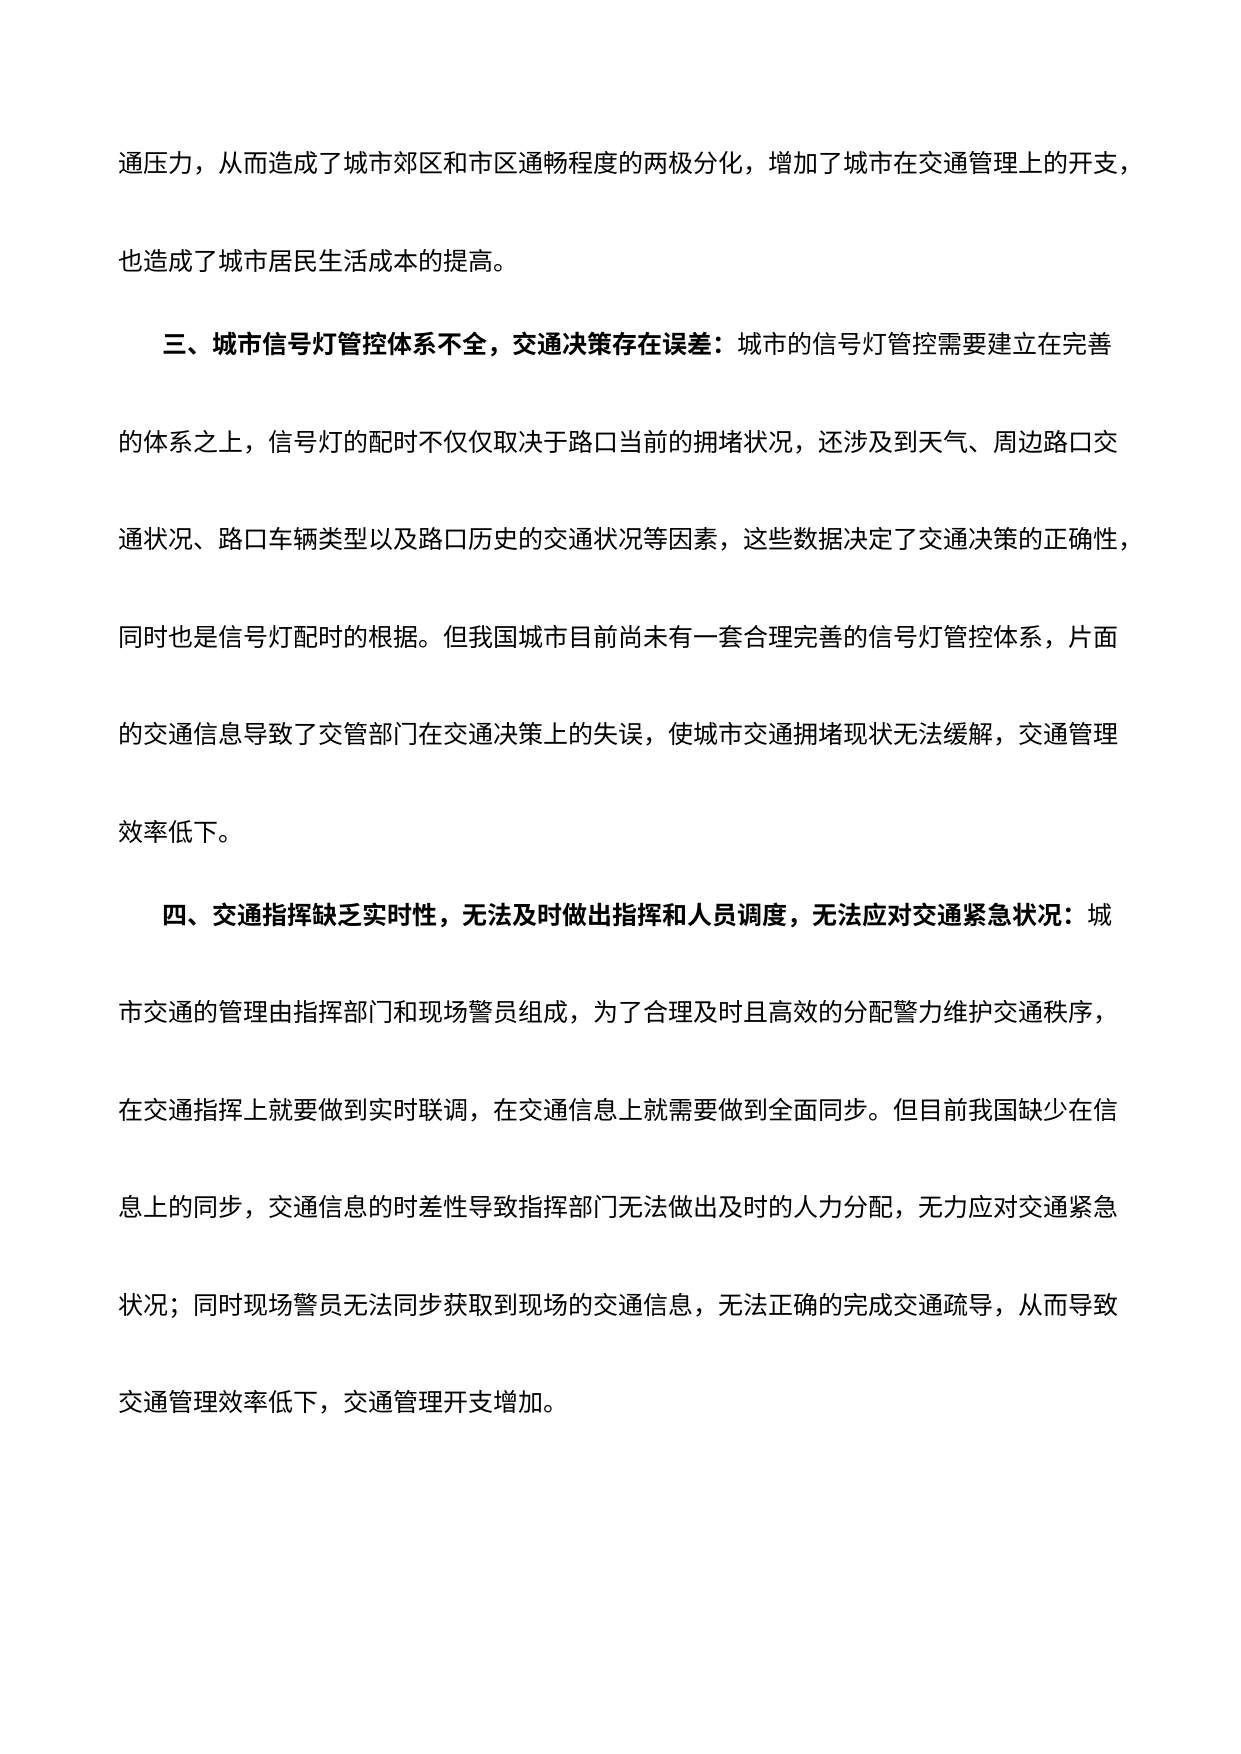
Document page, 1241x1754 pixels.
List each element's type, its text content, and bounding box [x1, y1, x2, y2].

text 三、城市信号灯管控体系不全，交通决策存在误差：城市的信号灯管控需要建立在完善的体系之上，信号灯的配时不仅仅取决于路口当前的拥堵状况，还涉及到天气、周边路口交通状况、路口车辆类型以及路口历史的交通状况等因素，这些数据决定了交通决策的正确性，同时也是信号灯配时的根据。但我国城市目前尚未有一套合理完善的信号灯管控体系，片面的交通信息导致了交管部门在交通决策上的失误，使城市交通拥堵现状无法缓解，交通管理效率低下。 [118, 310, 1122, 863]
text 四、交通指挥缺乏实时性，无法及时做出指挥和人员调度，无法应对交通紧急状况：城市交通的管理由指挥部门和现场警员组成，为了合理及时且高效的分配警力维护交通秩序，在交通指挥上就要做到实时联调，在交通信息上就需要做到全面同步。但目前我国缺少在信息上的同步，交通信息的时差性导致指挥部门无法做出及时的人力分配，无力应对交通紧急状况；同时现场警员无法同步获取到现场的交通信息，无法正确的完成交通疏导，从而导致交通管理效率低下，交通管理开支增加。 [118, 881, 1122, 1433]
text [118, 129, 1122, 292]
